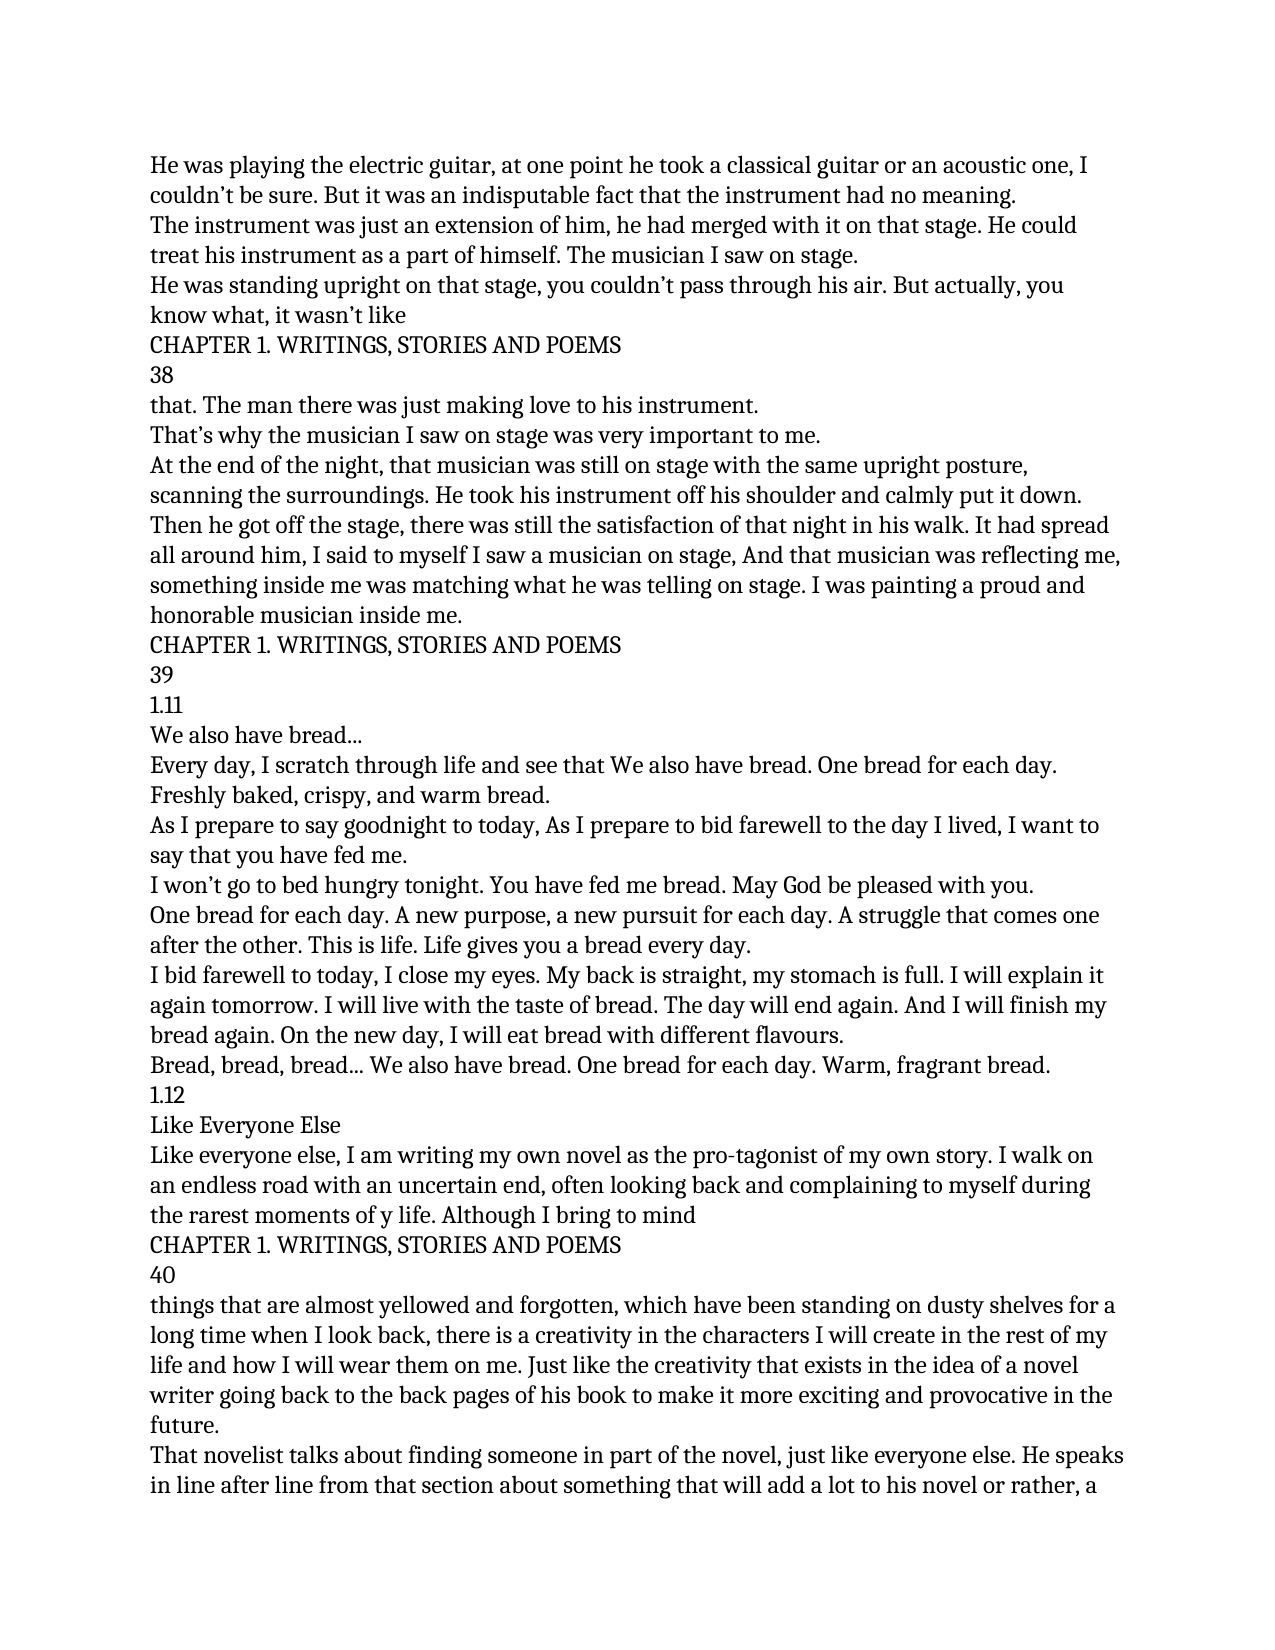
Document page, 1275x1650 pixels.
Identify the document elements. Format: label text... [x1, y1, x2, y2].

text 40 [150, 1260, 1125, 1290]
text He was playing the electric guitar, at one point he took a classical guitar or an acoustic one, I couldn’t be sure. But it was an indisputable fact that the instrument had no meaning. [150, 150, 1125, 210]
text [150, 1440, 1125, 1500]
text 1.12 [150, 1080, 1125, 1110]
text 1.11 [150, 690, 1125, 720]
text That’s why the musician I saw on stage was very important to me. [150, 420, 1125, 450]
text that. The man there was just making love to his instrument. [150, 390, 1125, 420]
text One bread for each day. A new purpose, a new pursuit for each day. A struggle that comes one after the other. This is life. Life gives you a bread every day. [150, 900, 1125, 960]
text I won’t go to bed hungry tonight. You have fed me bread. May God be pleased with you. [150, 870, 1125, 900]
text things that are almost yellowed and forgotten, which have been standing on dusty shelves for a long time when I look back, there is a creativity in the characters I will create in the rest of my life and how I will wear them on me. Just like the creativity that exists in the idea of a novel writer going back to the back pages of his book to make it more exciting and provocative in the future. [150, 1290, 1125, 1440]
text At the end of the night, that musician was still on stage with the same upright posture, scanning the surroundings. He took his instrument off his shoulder and calmly put it down. Then he got off the stage, there was still the satisfaction of that night in his walk. It had spread all around him, I said to myself I saw a musician on stage, And that musician was reflecting me, something inside me was matching what he was telling on stage. I was painting a proud and honorable musician inside me. [150, 450, 1125, 630]
text The instrument was just an extension of him, he had merged with it on that stage. He could treat his instrument as a part of himself. The musician I saw on stage. [150, 210, 1125, 270]
text We also have bread... [150, 720, 1125, 750]
text Like everyone else, I am writing my own novel as the pro-tagonist of my own story. I walk on an endless road with an uncertain end, often looking back and complaining to myself during the rarest moments of y life. Although I bring to mind [150, 1140, 1125, 1230]
text 39 [150, 660, 1125, 690]
text I bid farewell to today, I close my eyes. My back is straight, my stomach is full. I will explain it again tomorrow. I will live with the taste of bread. The day will end again. And I will finish my bread again. On the new day, I will eat bread with different flavours. [150, 960, 1125, 1050]
text As I prepare to say goodnight to today, As I prepare to bid farewell to the day I lived, I want to say that you have fed me. [150, 810, 1125, 870]
text CHAPTER 1. WRITINGS, STORIES AND POEMS [150, 1230, 1125, 1260]
text Every day, I scratch through life and see that We also have bread. One bread for each day. Freshly baked, crispy, and warm bread. [150, 750, 1125, 810]
text Like Everyone Else [150, 1110, 1125, 1140]
text CHAPTER 1. WRITINGS, STORIES AND POEMS [150, 330, 1125, 360]
text Bread, bread, bread... We also have bread. One bread for each day. Warm, fragrant bread. [150, 1050, 1125, 1080]
text He was standing upright on that stage, you couldn’t pass through his air. But actually, you know what, it wasn’t like [150, 270, 1125, 330]
text 38 [150, 360, 1125, 390]
text CHAPTER 1. WRITINGS, STORIES AND POEMS [150, 630, 1125, 660]
